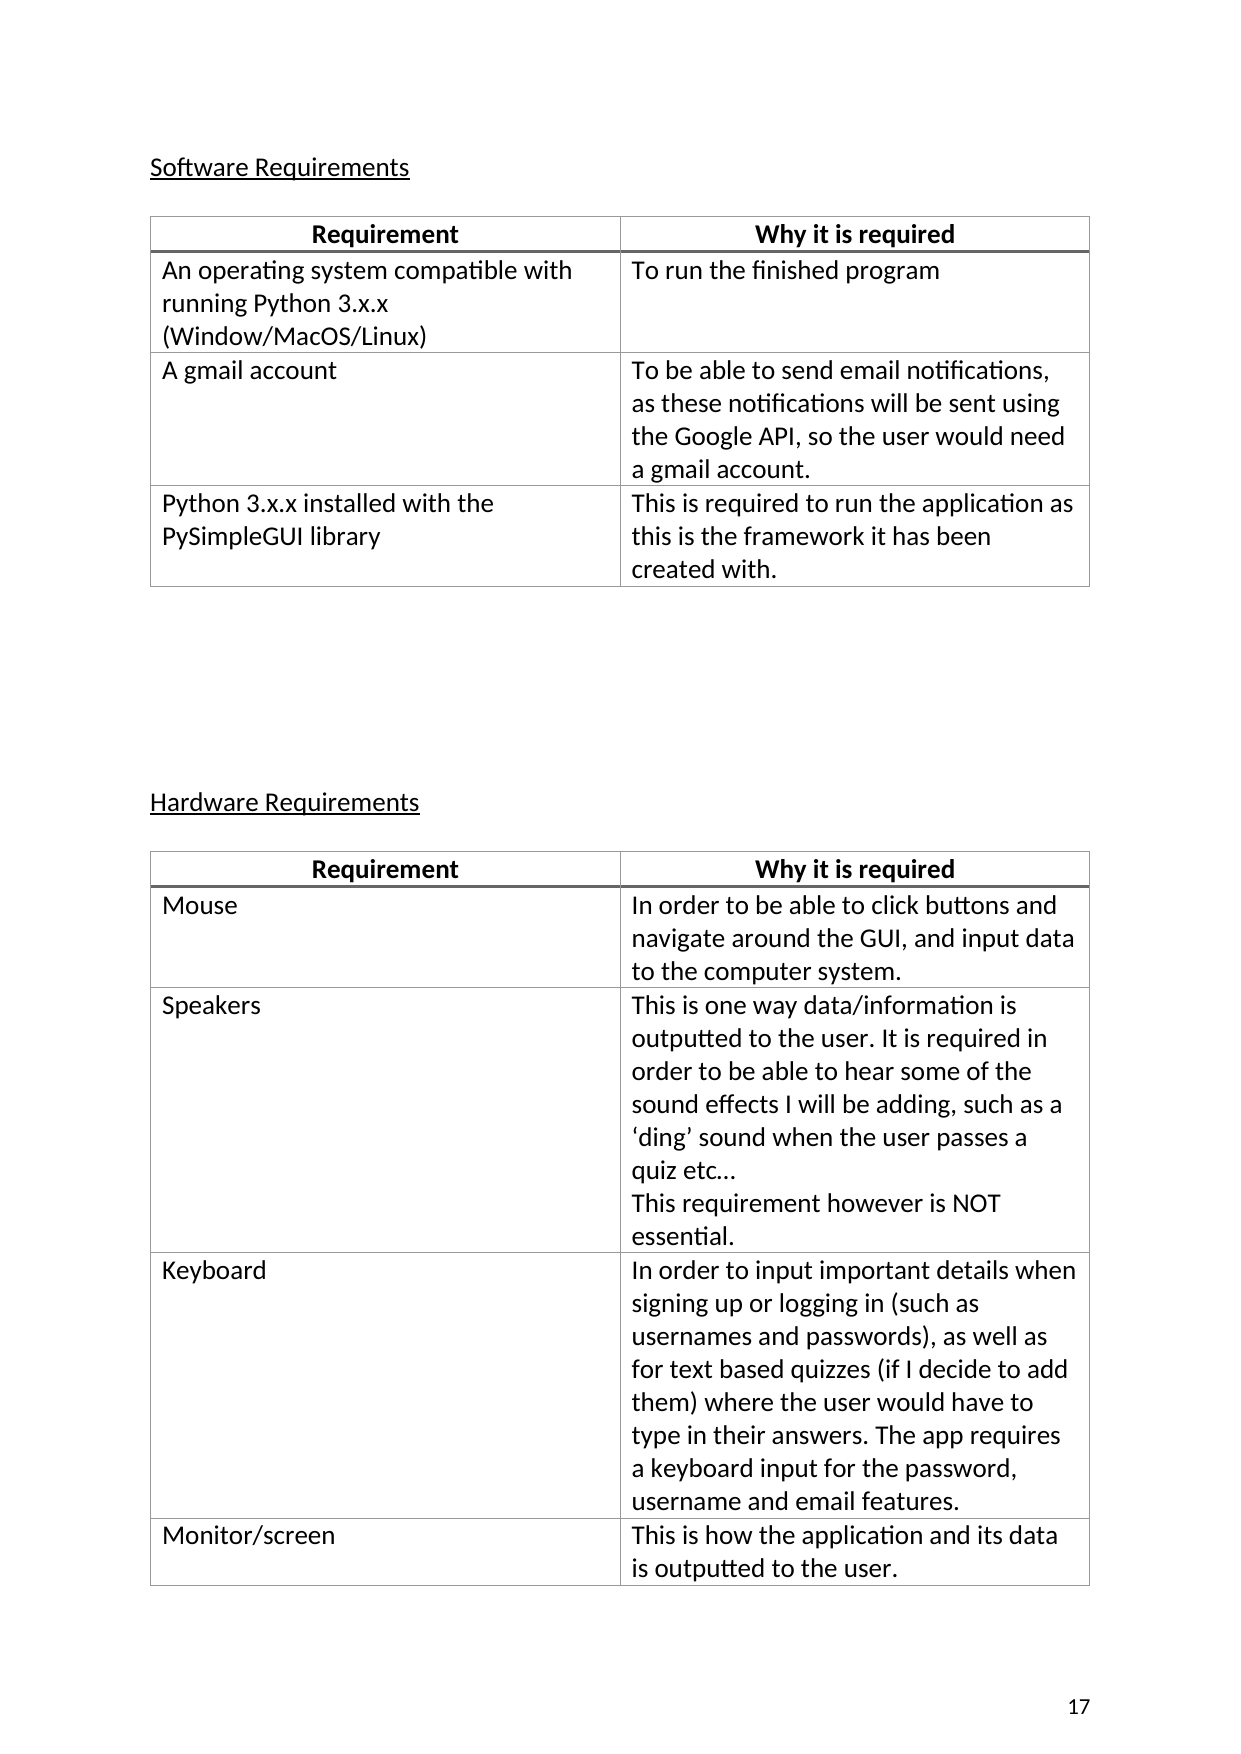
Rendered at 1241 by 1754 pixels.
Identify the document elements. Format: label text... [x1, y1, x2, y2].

table_cell This is one way data/information is outputted to the user. It is required in order to be able to hear some of the sound effects I will be adding, such as a ‘ding’ sound when the user passes a quiz etc… This requirement however is NOT essential. [621, 988, 1089, 1252]
table_cell Mouse [151, 888, 620, 987]
table_header Requirement [151, 217, 620, 250]
table_cell To run the finished program [621, 253, 1089, 352]
table_cell Keyboard [151, 1253, 620, 1517]
table_cell Python 3.x.x installed with the PySimpleGUI library [151, 486, 620, 586]
table_cell In order to input important details when signing up or logging in (such as usernames and passwords), as well as for text based quizzes (if I decide to add them) where the user would have to type in their answers. The app requires a keyboard input for the password, username and email features. [621, 1253, 1089, 1517]
table_cell This is how the application and its data is outputted to the user. [621, 1519, 1089, 1584]
table_header Requirement [151, 852, 620, 885]
table_cell This is required to run the application as this is the framework it has been created with. [621, 486, 1089, 586]
table_header Why it is required [621, 852, 1089, 885]
table_cell A gmail account [151, 353, 620, 485]
text Hardware Requirements [150, 785, 1090, 818]
table_cell Monitor/screen [151, 1519, 620, 1584]
table_header Why it is required [621, 217, 1089, 250]
table_cell In order to be able to click buttons and navigate around the GUI, and input data to the computer system. [621, 888, 1089, 987]
text Software Requirements [150, 150, 1090, 183]
table_cell To be able to send email notifications, as these notifications will be sent using the Google API, so the user would need a gmail account. [621, 353, 1089, 485]
table_cell An operating system compatible with running Python 3.x.x (Window/MacOS/Linux) [151, 253, 620, 352]
table_cell Speakers [151, 988, 620, 1252]
